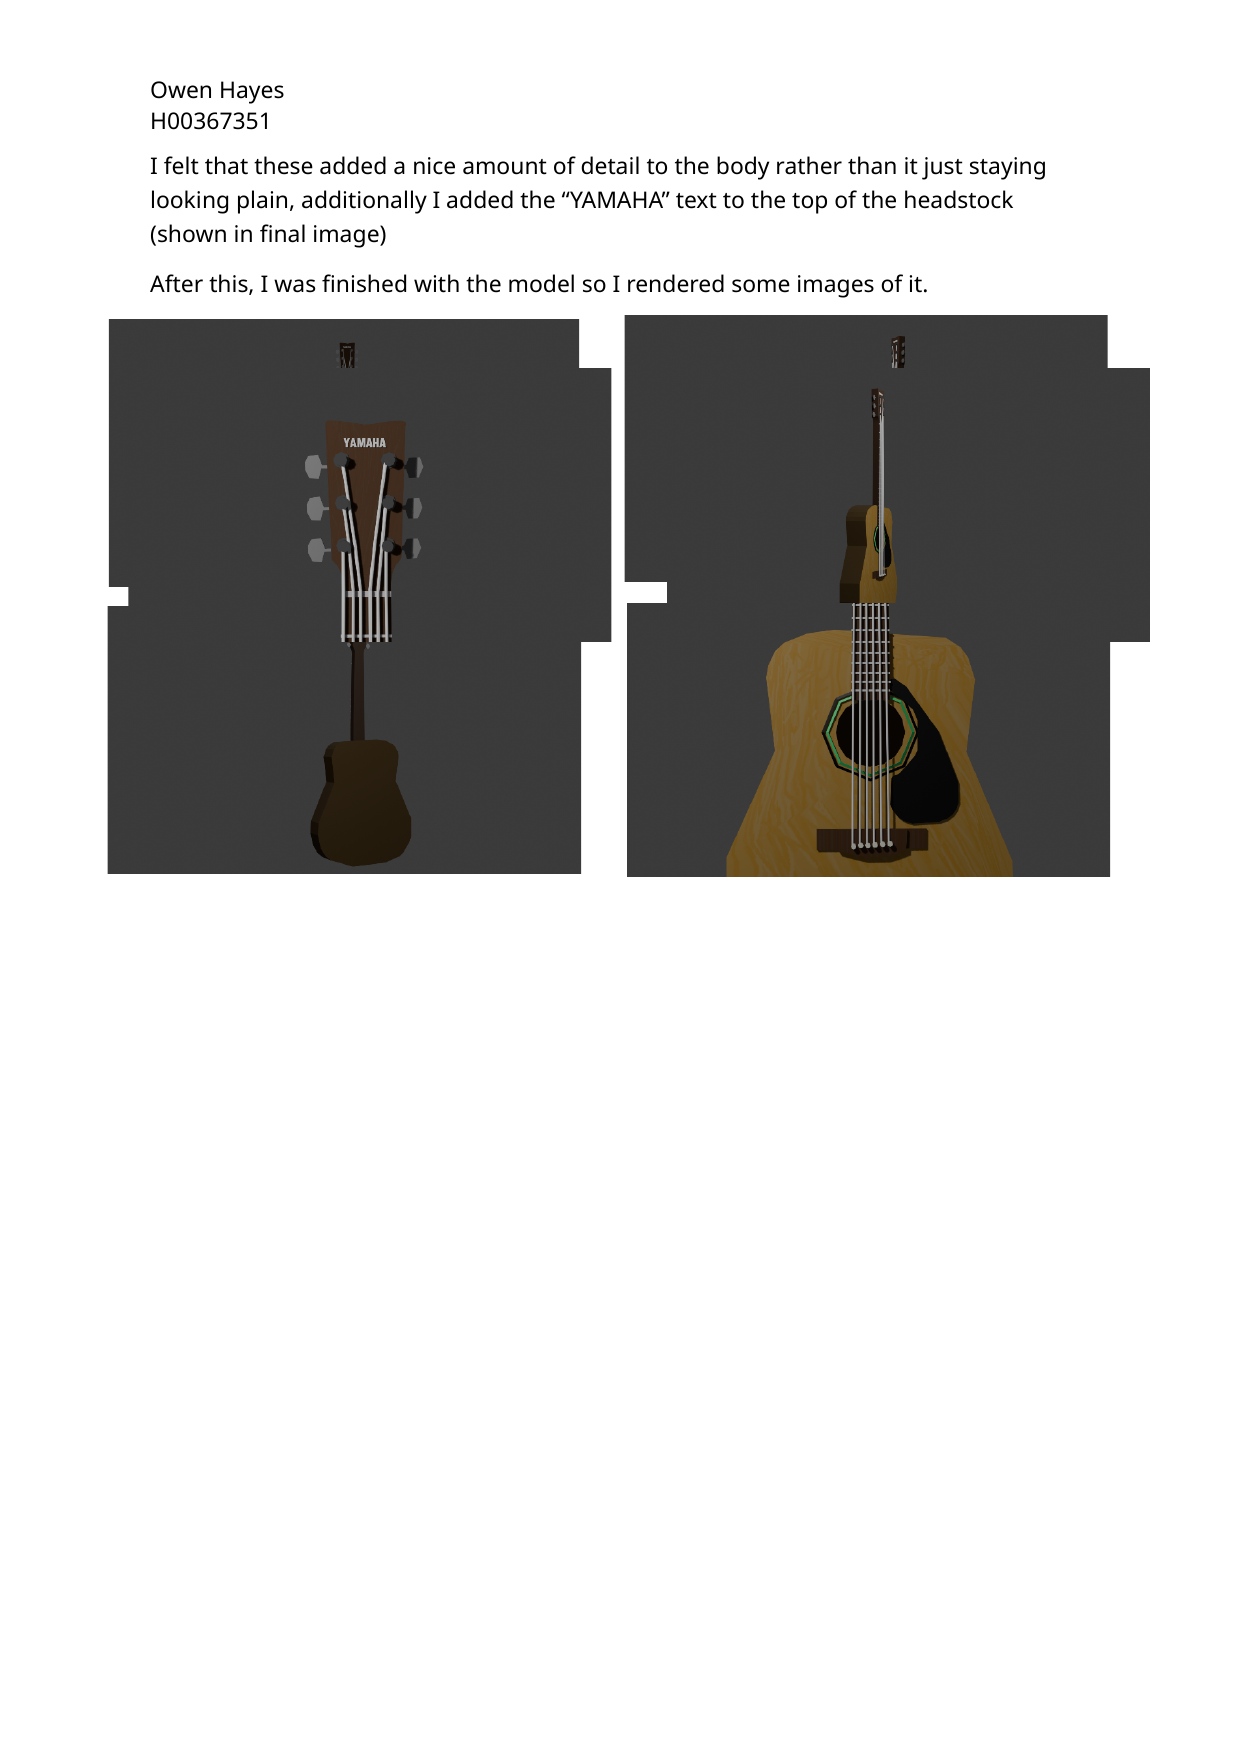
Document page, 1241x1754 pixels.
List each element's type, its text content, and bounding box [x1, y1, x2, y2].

picture [106, 319, 611, 873]
picture [623, 315, 1150, 876]
text I felt that these added a nice amount of detail to the body rather than it just staying looking plain, additionally I added the “YAMAHA” text to the top of the headstock (shown in final image) [150, 150, 1090, 249]
text After this, I was finished with the model so I rendered some images of it. [150, 268, 1090, 299]
